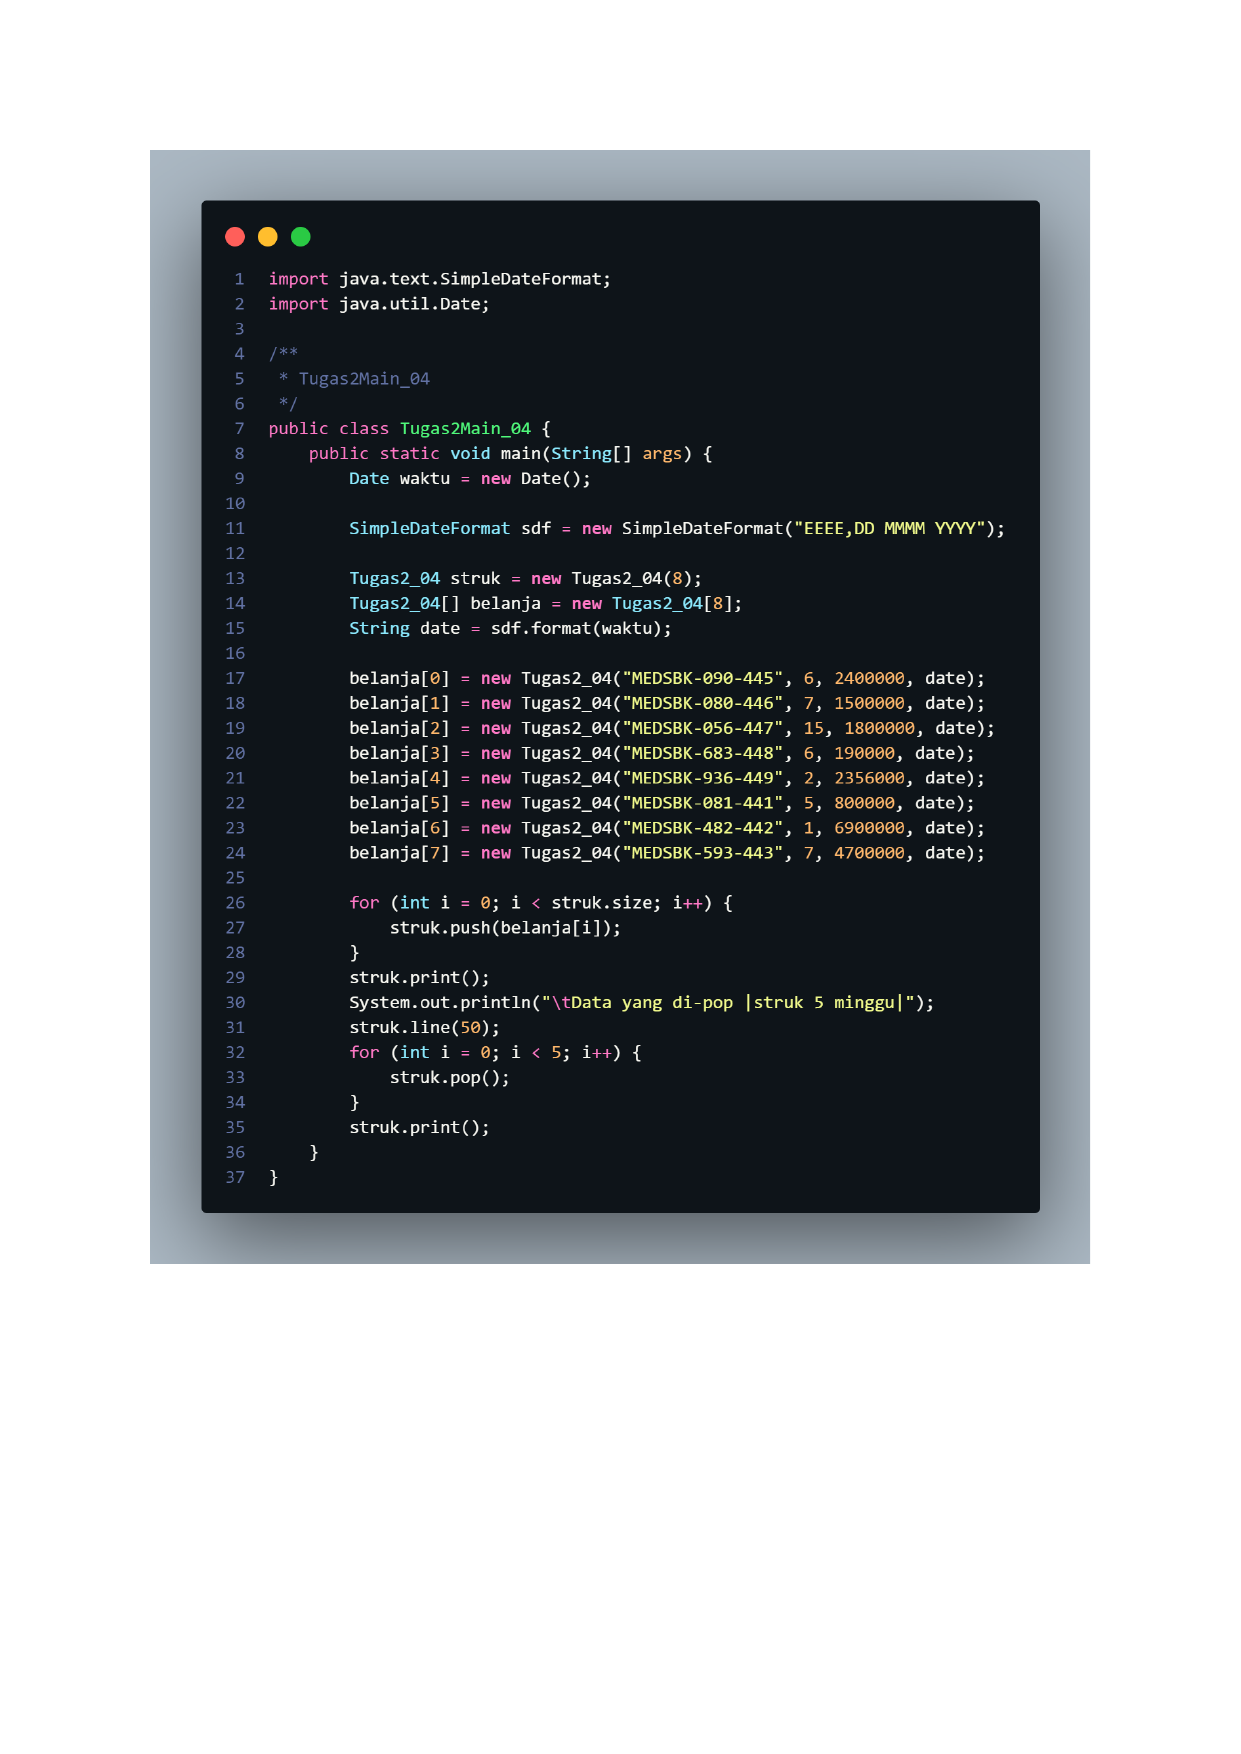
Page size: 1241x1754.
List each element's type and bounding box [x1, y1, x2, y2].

picture [150, 150, 1091, 1264]
